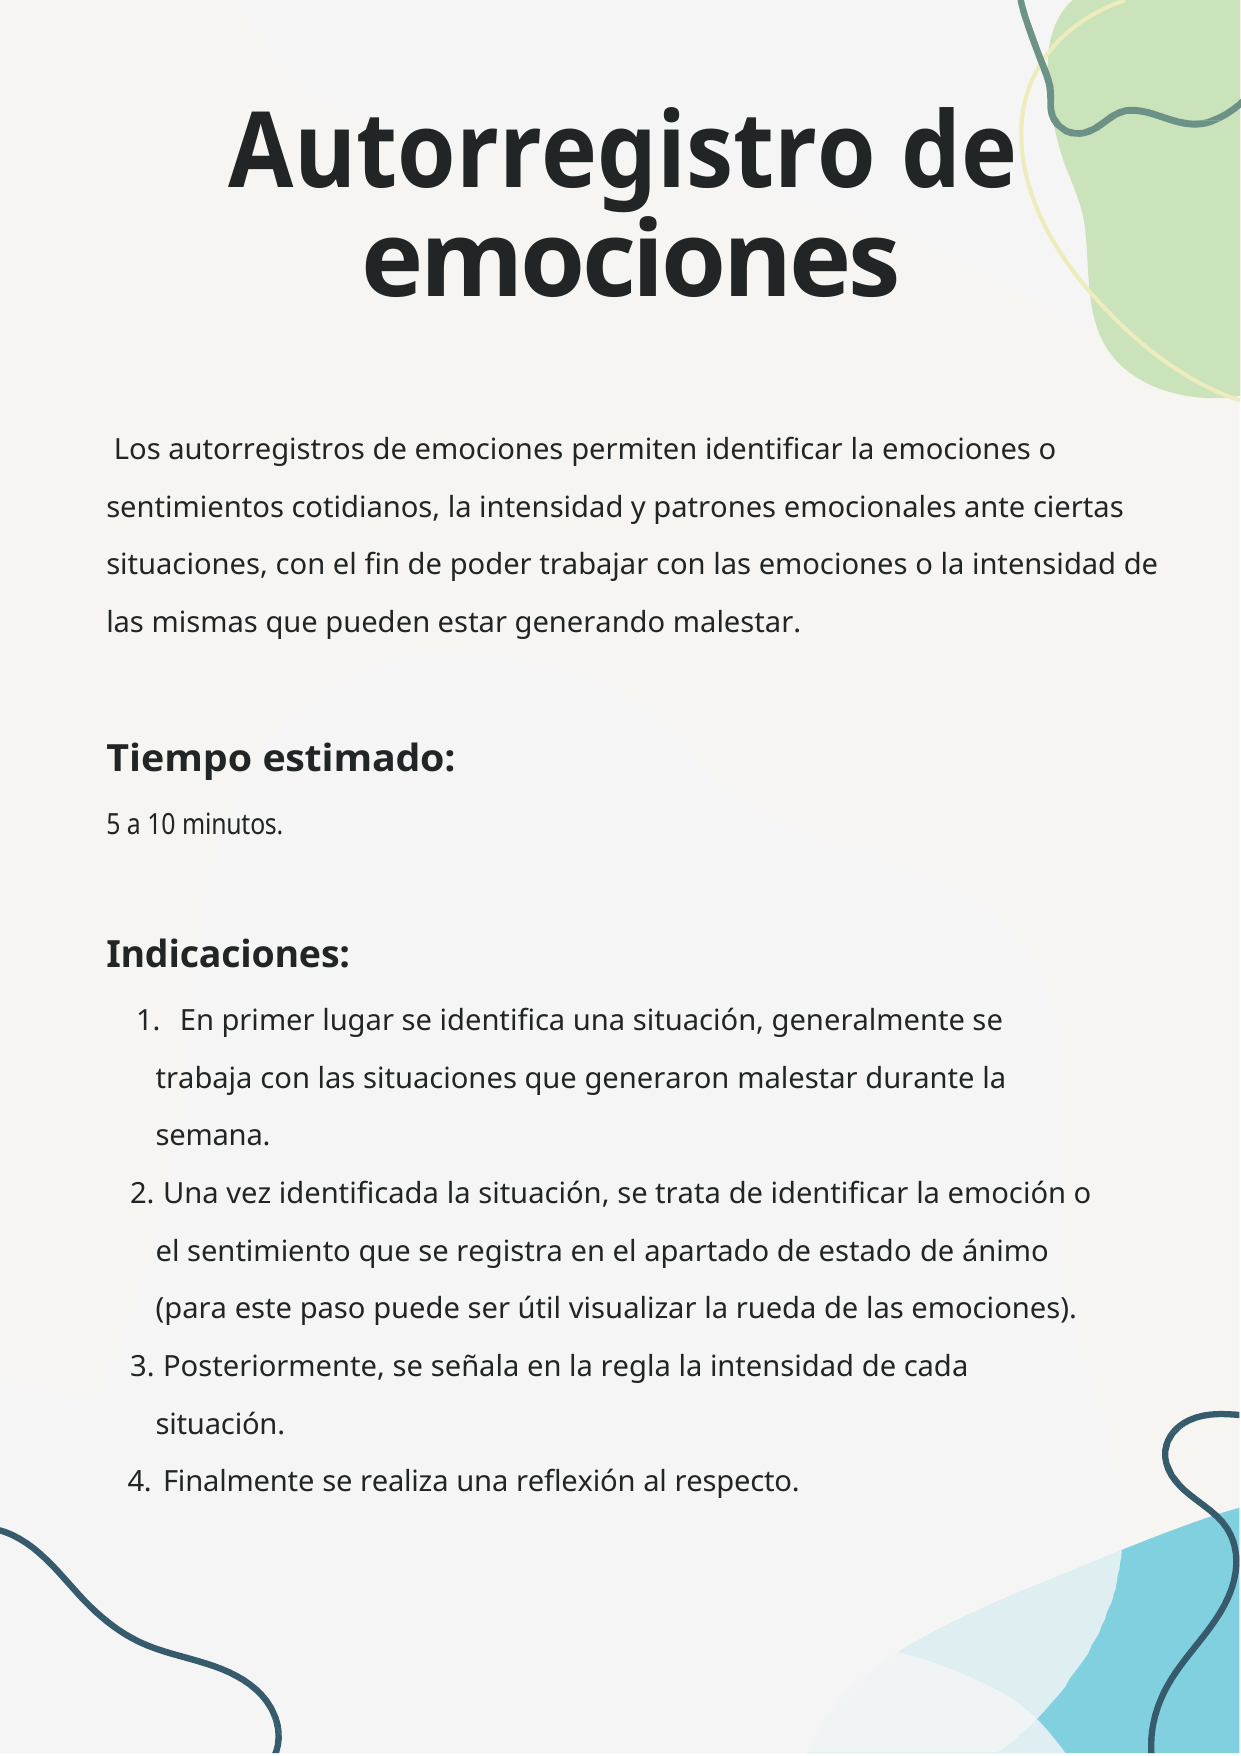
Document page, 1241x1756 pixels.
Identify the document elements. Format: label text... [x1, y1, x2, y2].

subtitle Tiempo estimado: [106, 731, 1211, 782]
list Posteriormente, se señala en la regla la intensidad de cada situación. [130, 1345, 1018, 1443]
list Una vez identificada la situación, se trata de identificar la emoción o el sentimiento que se registra en el apartado de estado de ánimo (para este paso puede ser útil visualizar la rueda de las emociones). [130, 1172, 1105, 1327]
subtitle Indicaciones: [106, 928, 1211, 979]
list En primer lugar se identifica una situación, generalmente se trabaja con las situaciones que generaron malestar durante la semana. [136, 999, 1058, 1154]
subtitle Autorregistro de emociones [229, 95, 1211, 327]
list Finalmente se realiza una reflexión al respecto. [127, 1461, 1211, 1500]
text 5 a 10 minutos. [106, 803, 1211, 843]
text Los autorregistros de emociones permiten identificar la emociones o sentimientos cotidianos, la intensidad y patrones emocionales ante ciertas situaciones, con el fin de poder trabajar con las emociones o la intensidad de las mismas que pueden estar generando malestar. [106, 428, 1170, 641]
